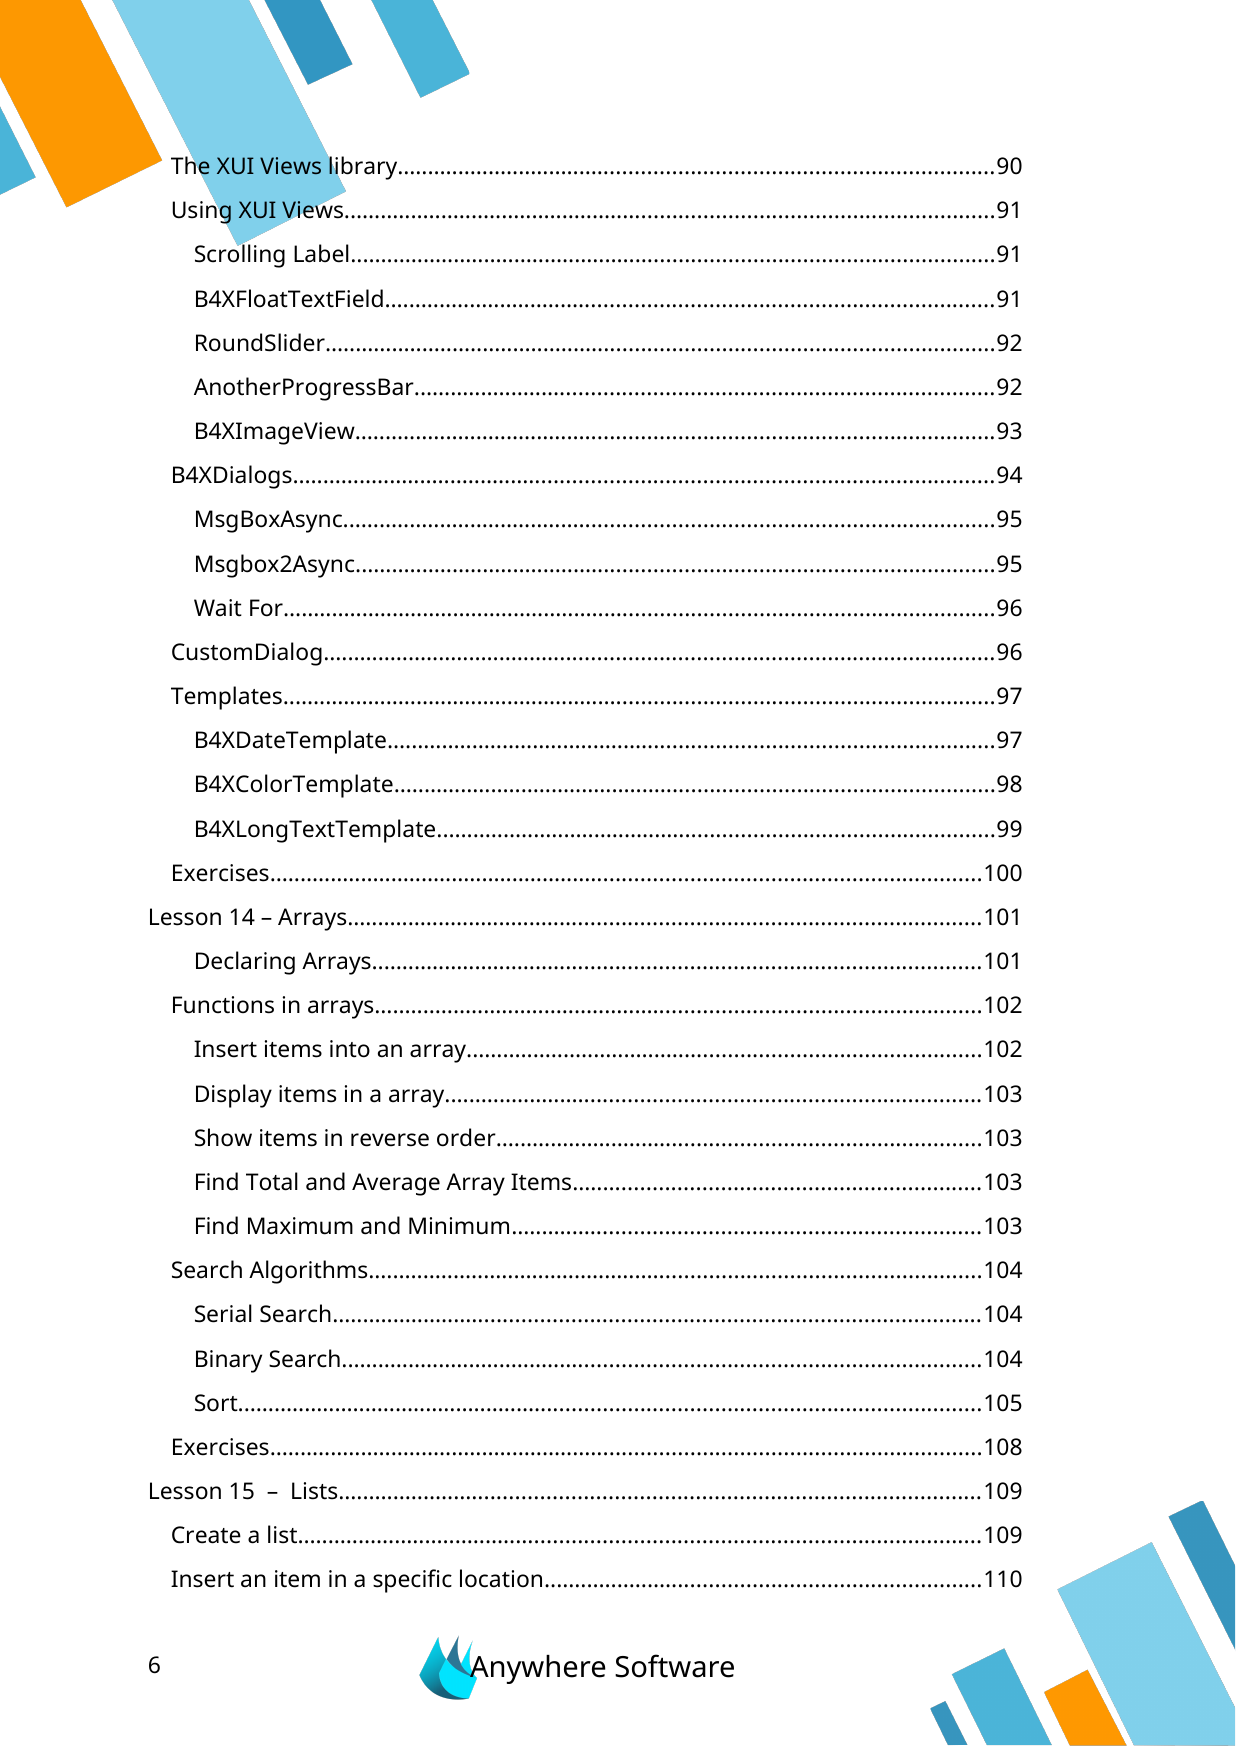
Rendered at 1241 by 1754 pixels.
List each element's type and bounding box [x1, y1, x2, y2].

picture [419, 1635, 478, 1700]
picture [930, 1501, 1236, 1746]
picture [0, 0, 470, 246]
